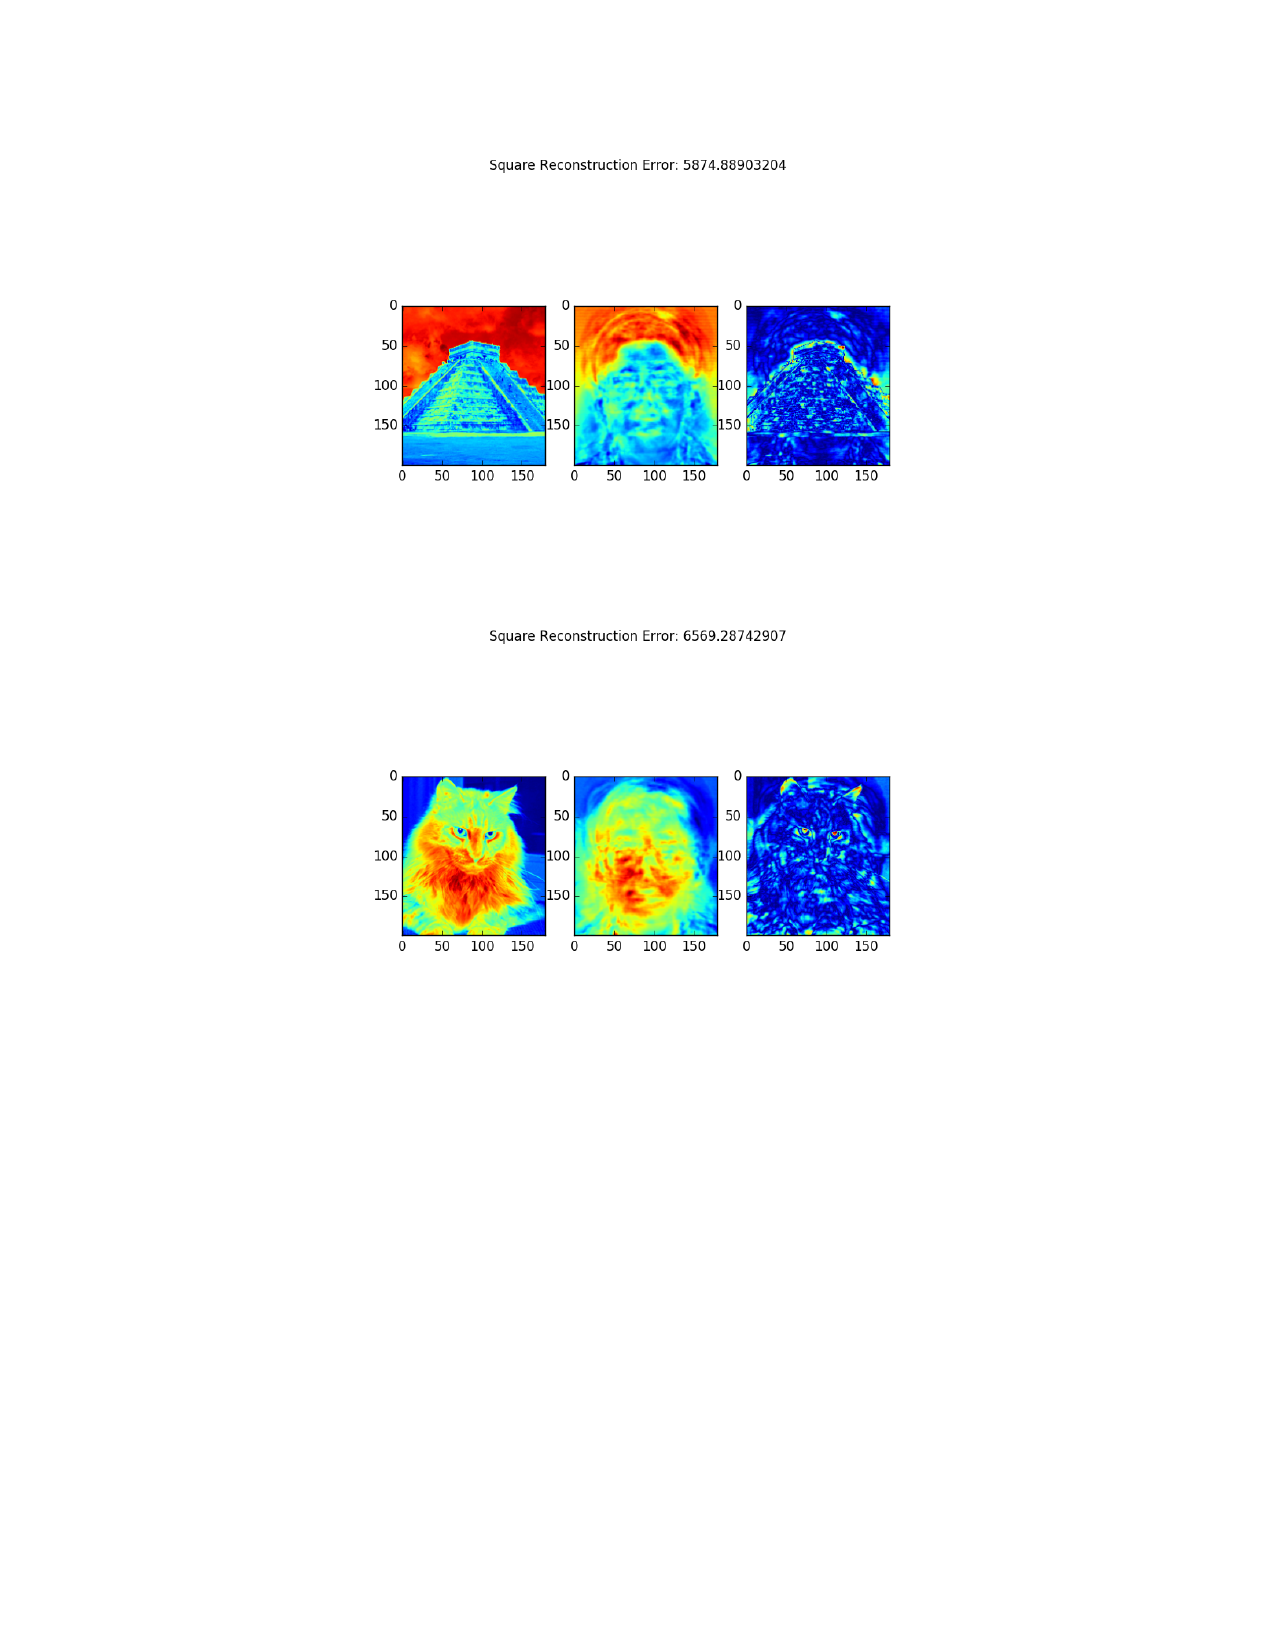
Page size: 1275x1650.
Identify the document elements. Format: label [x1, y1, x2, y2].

picture [323, 150, 952, 1091]
